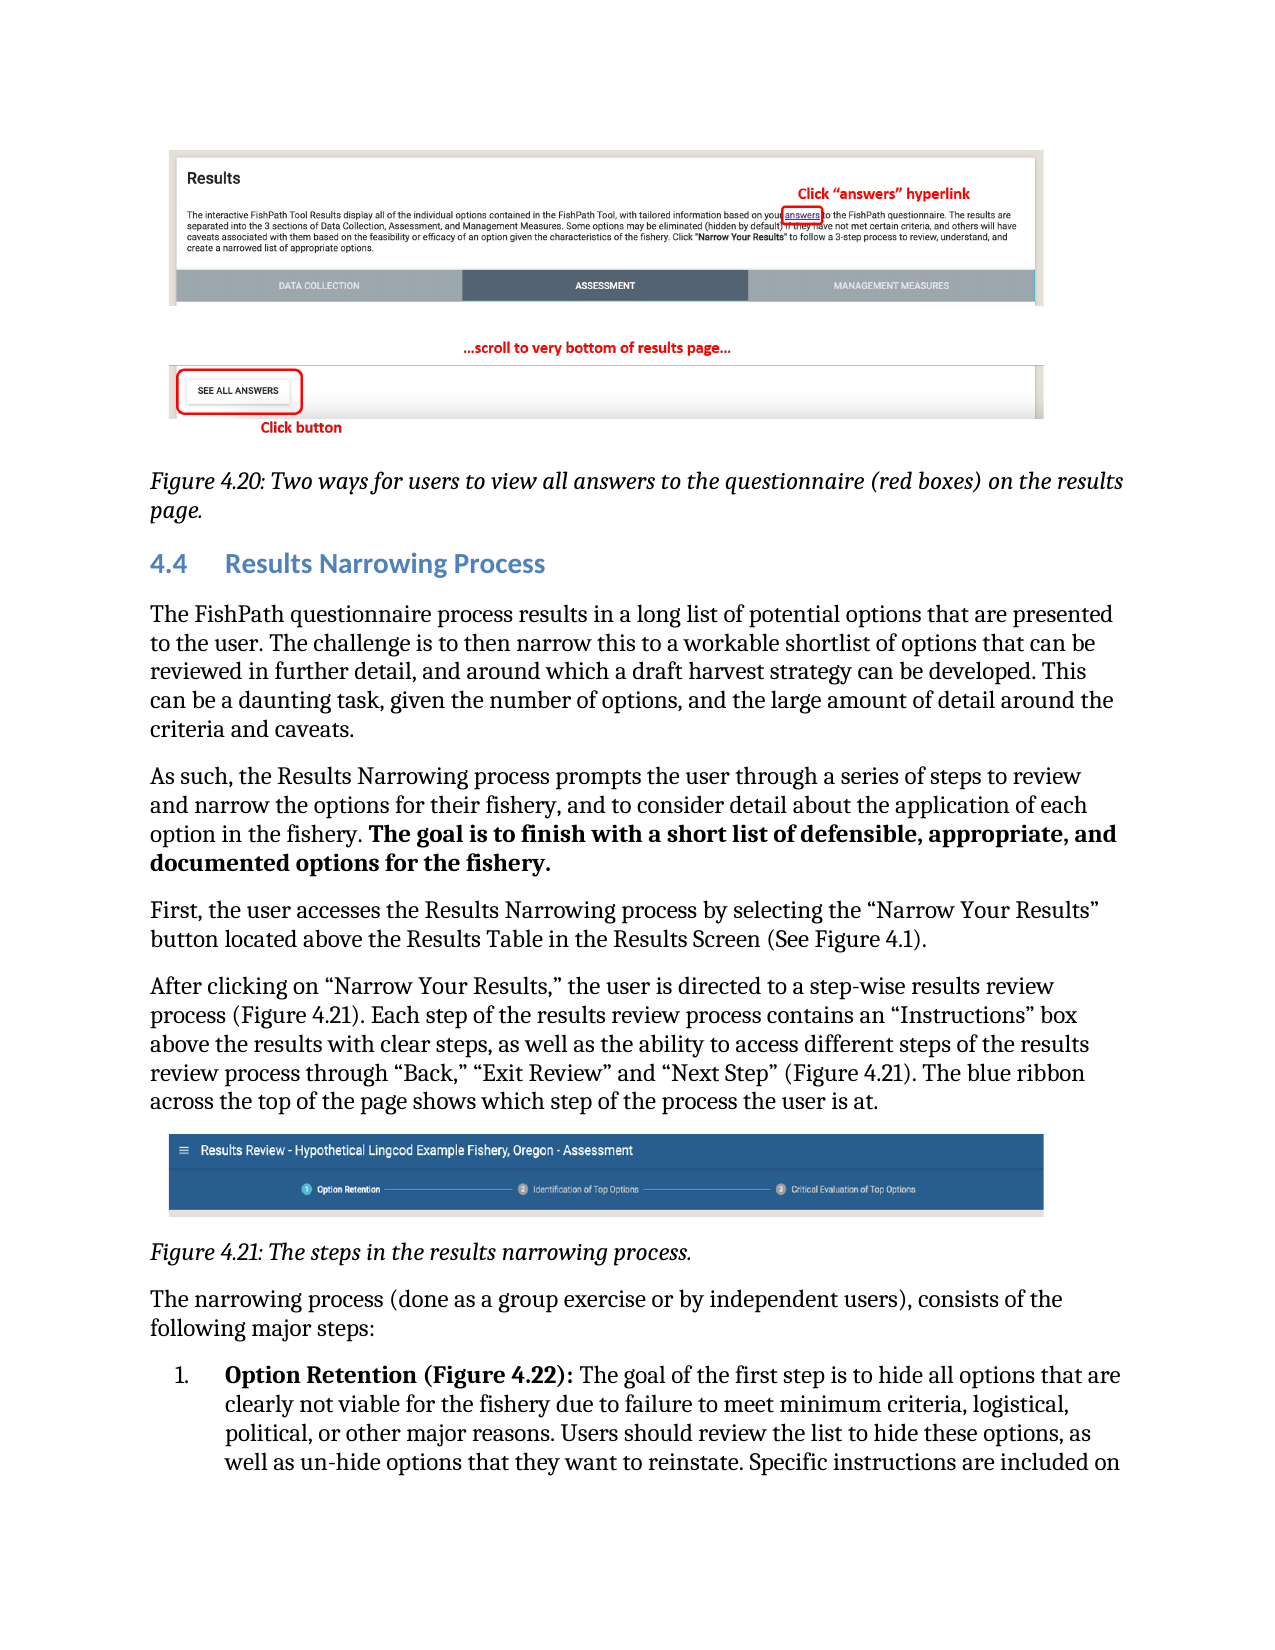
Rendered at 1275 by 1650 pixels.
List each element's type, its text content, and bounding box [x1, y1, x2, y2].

text Figure 4.20: Two ways for users to view all answers to the questionnaire (red boxes) on the results page. [150, 467, 1125, 524]
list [175, 1361, 1125, 1476]
text As such, the Results Narrowing process prompts the user through a series of steps to review and narrow the options for their fishery, and to consider detail about the application of each option in the fishery. The goal is to finish with a short list of defensible, appropriate, and documented options for the fishery. [150, 762, 1125, 877]
picture [168, 1134, 1044, 1217]
text The narrowing process (done as a group exercise or by independent users), consists of the following major steps: [150, 1285, 1125, 1343]
text First, the user accesses the Results Narrowing process by selecting the “Narrow Your Results” button located above the Results Table in the Results Screen (See Figure 4.1). [150, 896, 1125, 953]
text After clicking on “Narrow Your Results,” the user is directed to a step-wise results review process (Figure 4.21). Each step of the results review process contains an “Instructions” box above the results with clear steps, as well as the ability to access different steps of the results review process through “Back,” “Exit Review” and “Next Step” (Figure 4.21). The blue ribbon across the top of the page shows which step of the process the user is at. [150, 972, 1125, 1116]
text The FishPath questionnaire process results in a long list of potential options that are presented to the user. The challenge is to then narrow this to a workable shortlist of options that can be reviewed in further detail, and around which a draft harvest strategy can be developed. This can be a daunting task, given the number of options, and the large amount of detail around the criteria and caveats. [150, 600, 1125, 743]
subtitle 4.4 Results Narrowing Process [150, 545, 1125, 581]
text Figure 4.21: The steps in the results narrowing process. [150, 1238, 1125, 1266]
picture [168, 150, 1044, 447]
